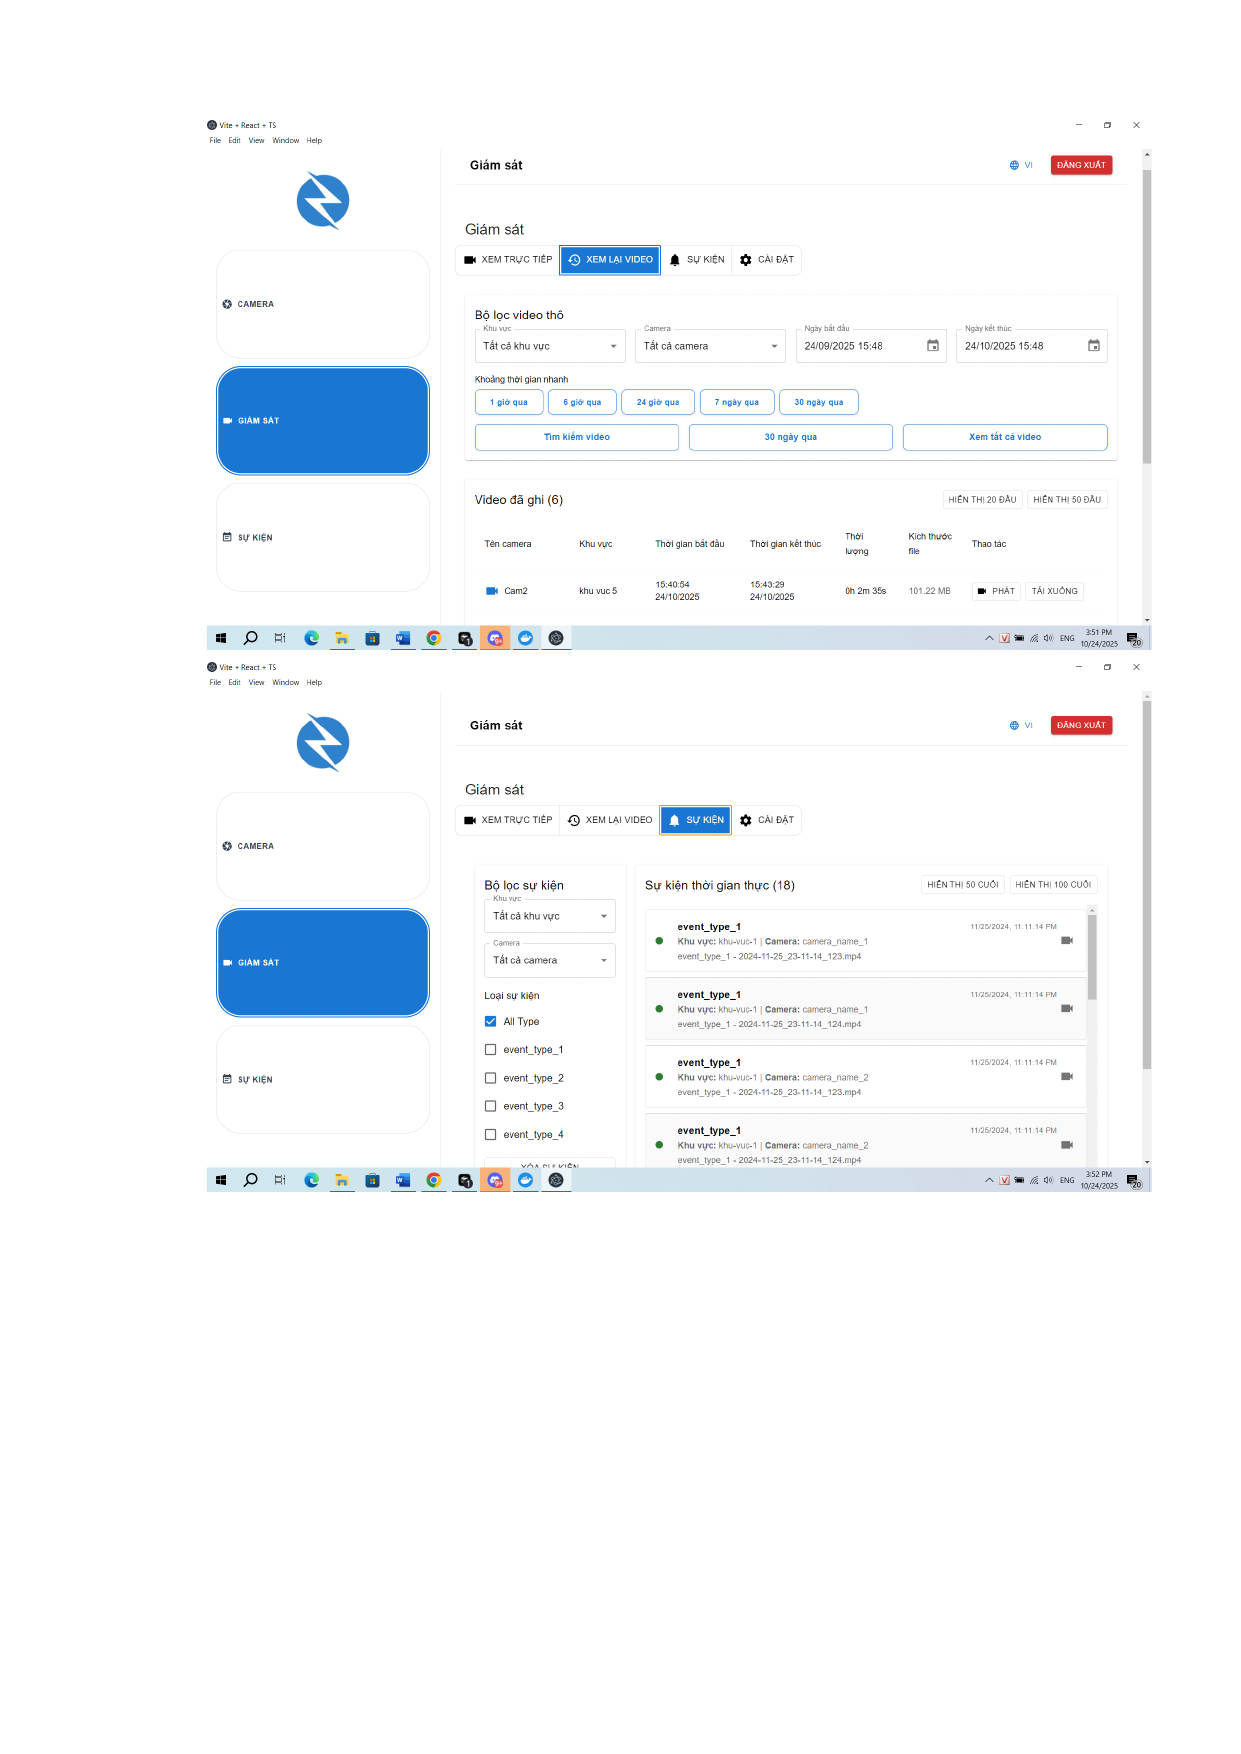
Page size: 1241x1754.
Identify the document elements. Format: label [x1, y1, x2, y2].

picture [206, 118, 1152, 650]
picture [206, 660, 1152, 1192]
